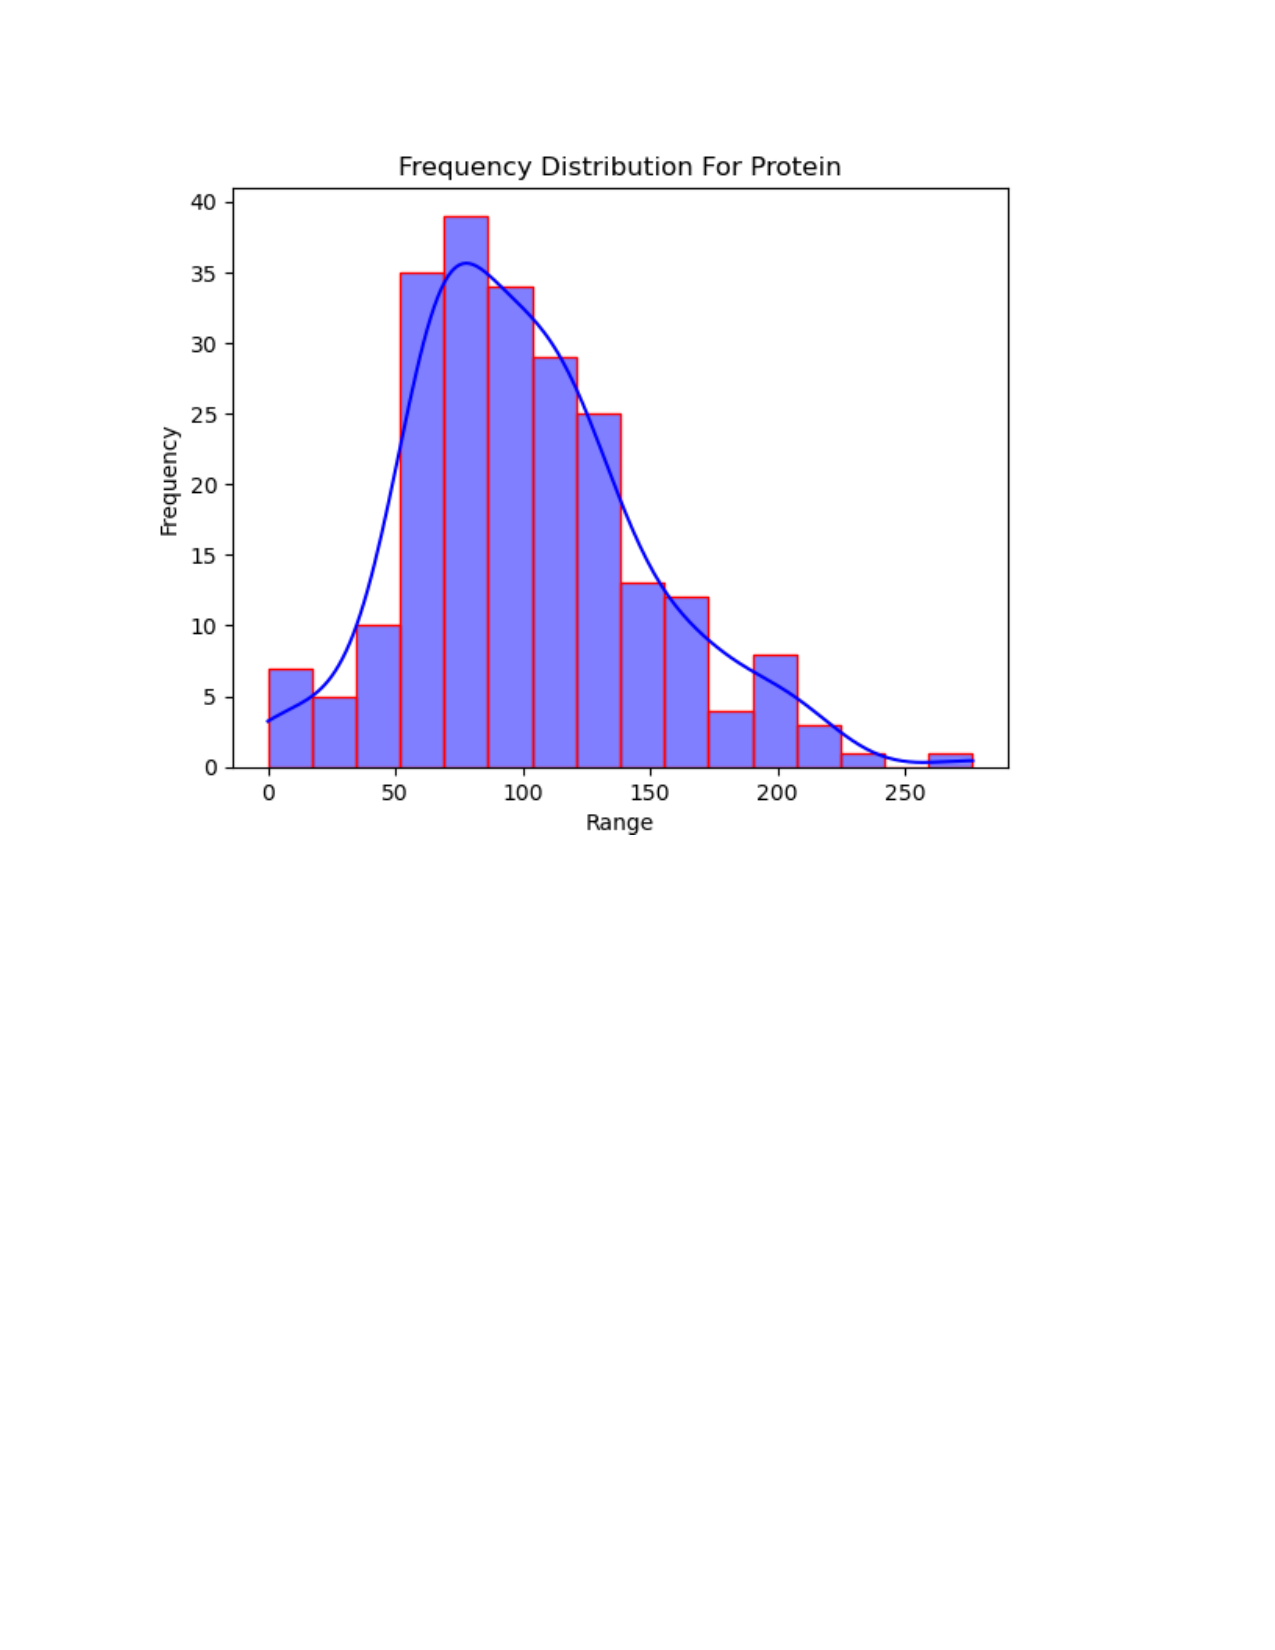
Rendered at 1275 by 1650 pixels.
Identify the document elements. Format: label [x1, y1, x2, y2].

picture [150, 150, 1016, 835]
